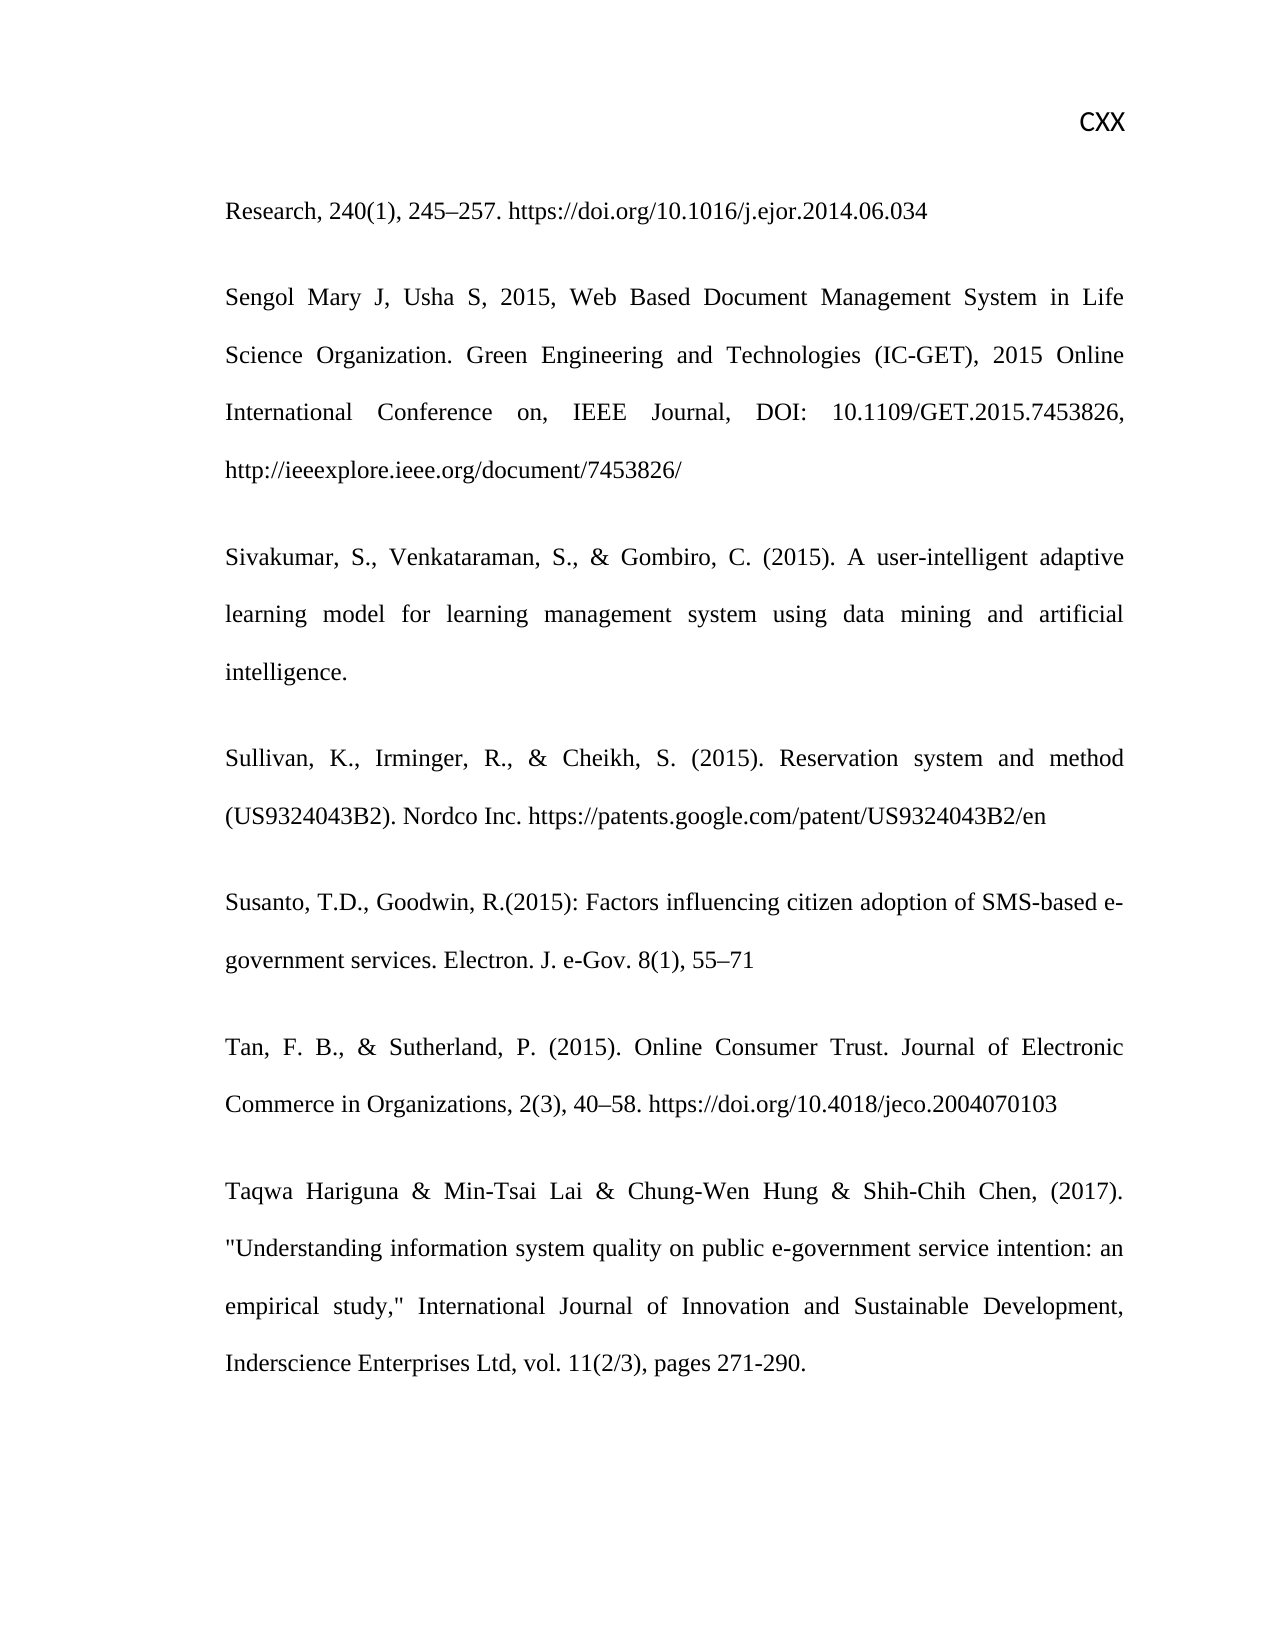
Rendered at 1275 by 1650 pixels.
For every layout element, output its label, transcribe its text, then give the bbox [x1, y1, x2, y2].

text Taqwa Hariguna & Min-Tsai Lai & Chung-Wen Hung & Shih-Chih Chen, (2017). "Understanding information system quality on public e-government service intention: an empirical study," International Journal of Innovation and Sustainable Development, Inderscience Enterprises Ltd, vol. 11(2/3), pages 271-290. [225, 1176, 1125, 1377]
text Sullivan, K., Irminger, R., & Cheikh, S. (2015). Reservation system and method (US9324043B2). Nordco Inc. https://patents.google.com/patent/US9324043B2/en [225, 743, 1125, 829]
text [225, 196, 1125, 224]
text Susanto, T.D., Goodwin, R.(2015): Factors influencing citizen adoption of SMS-based e-government services. Electron. J. e-Gov. 8(1), 55–71 [225, 887, 1125, 974]
text Sivakumar, S., Venkataraman, S., & Gombiro, C. (2015). A user-intelligent adaptive learning model for learning management system using data mining and artificial intelligence. [225, 542, 1125, 685]
text Sengol Mary J, Usha S, 2015, Web Based Document Management System in Life Science Organization. Green Engineering and Technologies (IC-GET), 2015 Online International Conference on, IEEE Journal, DOI: 10.1109/GET.2015.7453826, http://ieeexplore.ieee.org/document/7453826/ [225, 282, 1125, 484]
text Tan, F. B., & Sutherland, P. (2015). Online Consumer Trust. Journal of Electronic Commerce in Organizations, 2(3), 40–58. https://doi.org/10.4018/jeco.2004070103 [225, 1032, 1125, 1118]
